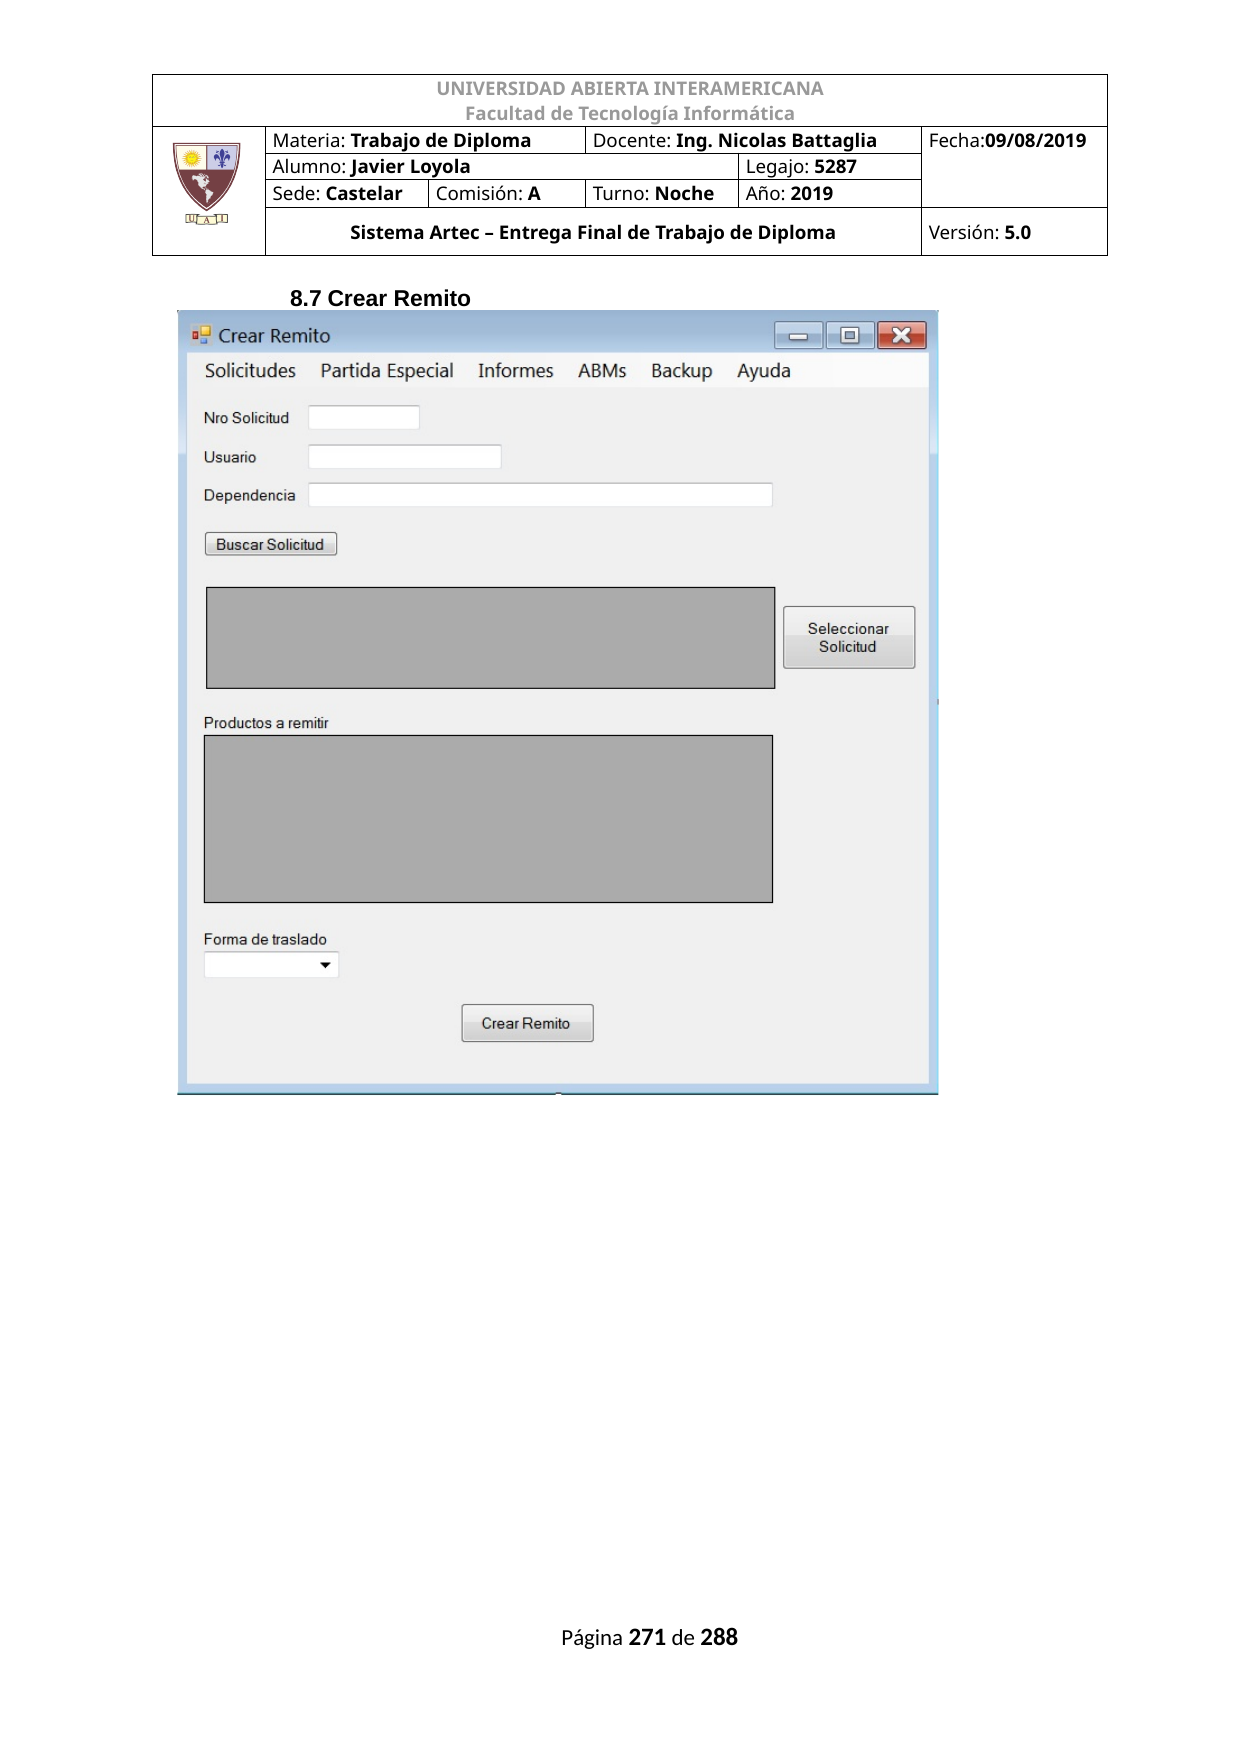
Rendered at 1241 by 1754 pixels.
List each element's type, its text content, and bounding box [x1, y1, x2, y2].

picture [157, 136, 257, 228]
picture [177, 310, 939, 1096]
list Crear Remito [290, 284, 1122, 311]
